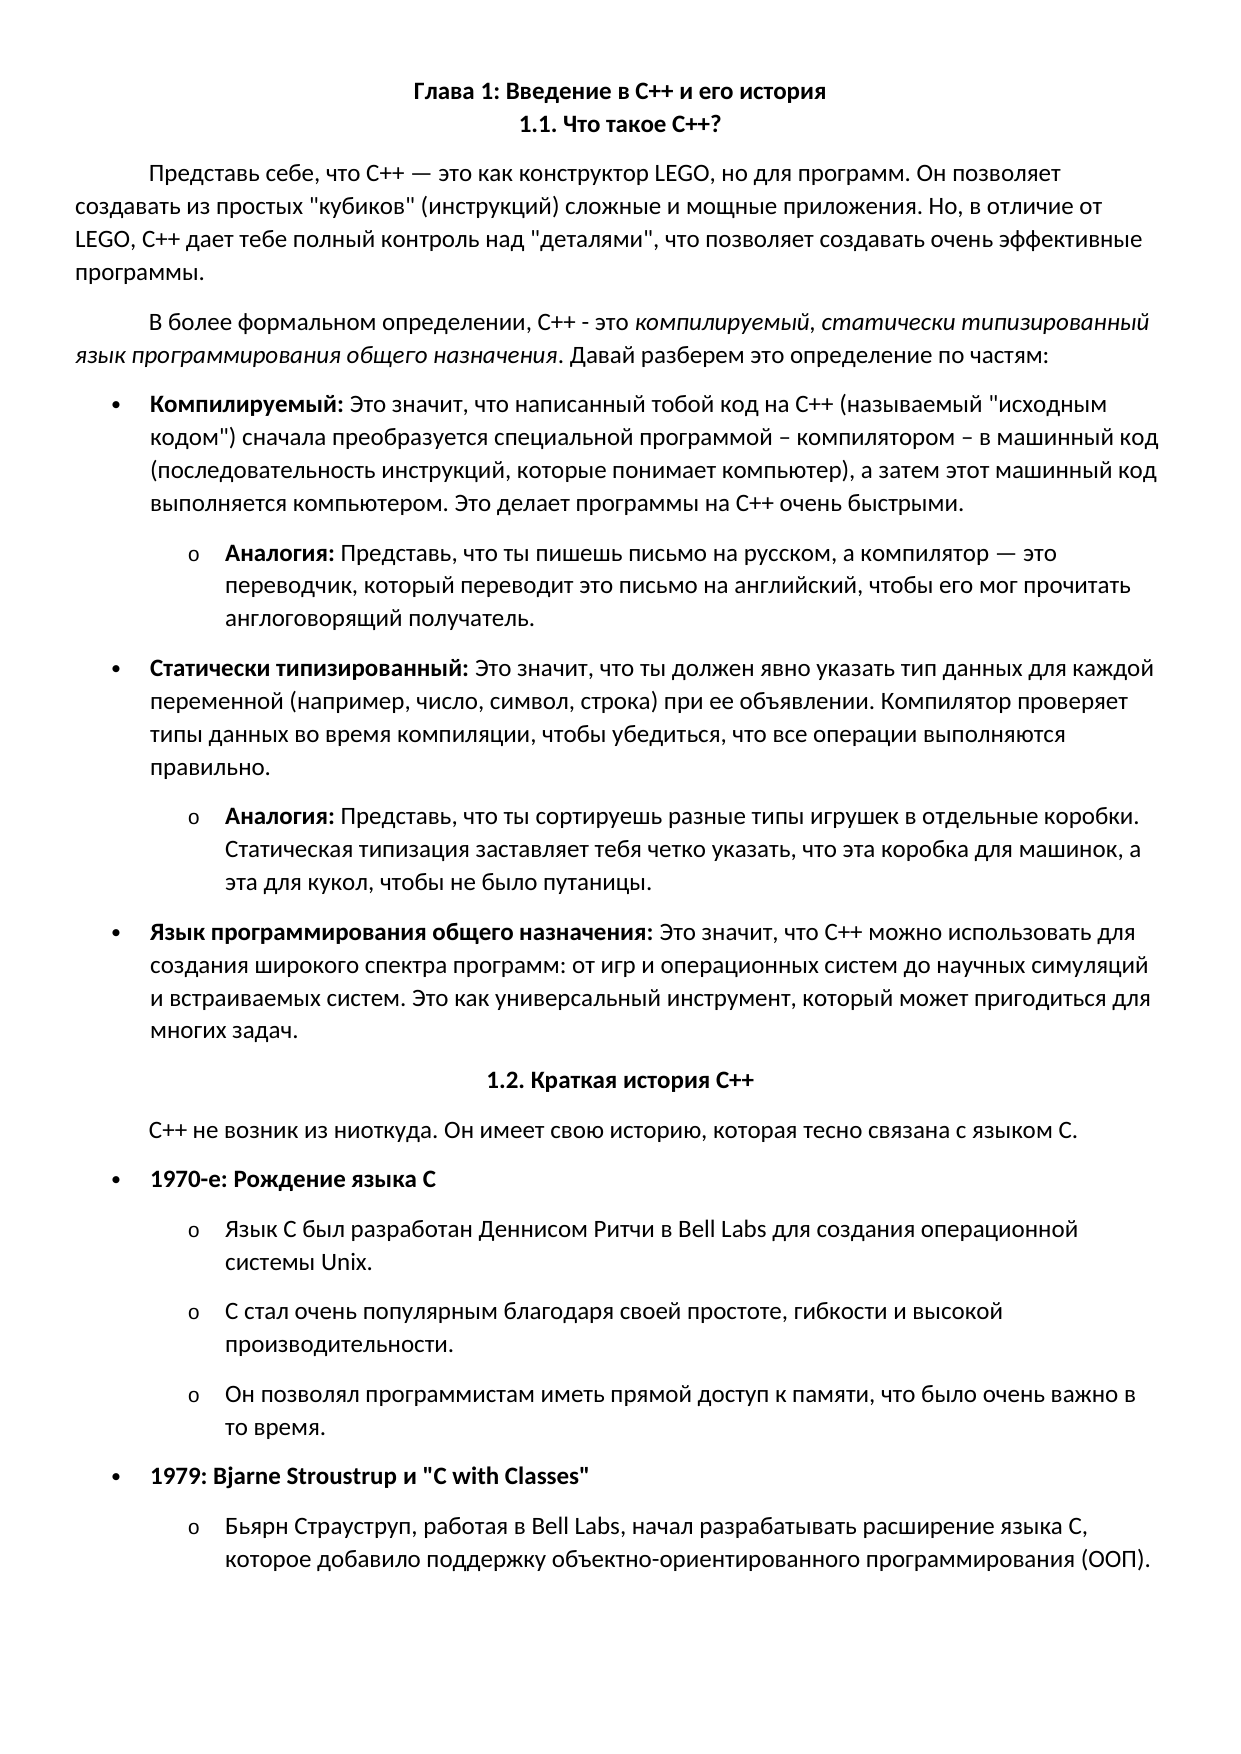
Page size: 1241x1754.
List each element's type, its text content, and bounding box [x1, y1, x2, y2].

list Бьярн Страуструп, работая в Bell Labs, начал разрабатывать расширение языка C, которое добавило поддержку объектно-ориентированного программирования (ООП). [187, 1510, 1165, 1573]
list 1970-е: Рождение языка C [112, 1163, 1165, 1194]
text Представь себе, что C++ — это как конструктор LEGO, но для программ. Он позволяет создавать из простых "кубиков" (инструкций) сложные и мощные приложения. Но, в отличие от LEGO, C++ дает тебе полный контроль над "деталями", что позволяет создавать очень эффективные программы. [75, 157, 1165, 287]
list Аналогия: Представь, что ты сортируешь разные типы игрушек в отдельные коробки. Статическая типизация заставляет тебя четко указать, что эта коробка для машинок, а эта для кукол, чтобы не было путаницы. [187, 800, 1165, 897]
list Компилируемый: Это значит, что написанный тобой код на C++ (называемый "исходным кодом") сначала преобразуется специальной программой – компилятором – в машинный код (последовательность инструкций, которые понимает компьютер), а затем этот машинный код выполняется компьютером. Это делает программы на C++ очень быстрыми. [112, 388, 1165, 518]
list 1979: Bjarne Stroustrup и "C with Classes" [112, 1460, 1165, 1491]
list Аналогия: Представь, что ты пишешь письмо на русском, а компилятор — это переводчик, который переводит это письмо на английский, чтобы его мог прочитать англоговорящий получатель. [187, 537, 1165, 633]
list C стал очень популярным благодаря своей простоте, гибкости и высокой производительности. [187, 1295, 1165, 1359]
list Статически типизированный: Это значит, что ты должен явно указать тип данных для каждой переменной (например, число, символ, строка) при ее объявлении. Компилятор проверяет типы данных во время компиляции, чтобы убедиться, что все операции выполняются правильно. [112, 652, 1165, 781]
list Язык C был разработан Деннисом Ритчи в Bell Labs для создания операционной системы Unix. [187, 1213, 1165, 1276]
text 1.2. Краткая история C++ [75, 1064, 1165, 1095]
text 1.1. Что такое C++? [75, 108, 1165, 138]
list Язык программирования общего назначения: Это значит, что C++ можно использовать для создания широкого спектра программ: от игр и операционных систем до научных симуляций и встраиваемых систем. Это как универсальный инструмент, который может пригодиться для многих задач. [112, 916, 1165, 1045]
text Глава 1: Введение в C++ и его история [75, 75, 1165, 106]
text В более формальном определении, C++ - это компилируемый, статически типизированный язык программирования общего назначения. Давай разберем это определение по частям: [75, 306, 1165, 369]
text C++ не возник из ниоткуда. Он имеет свою историю, которая тесно связана с языком C. [75, 1114, 1165, 1144]
list Он позволял программистам иметь прямой доступ к памяти, что было очень важно в то время. [187, 1378, 1165, 1441]
